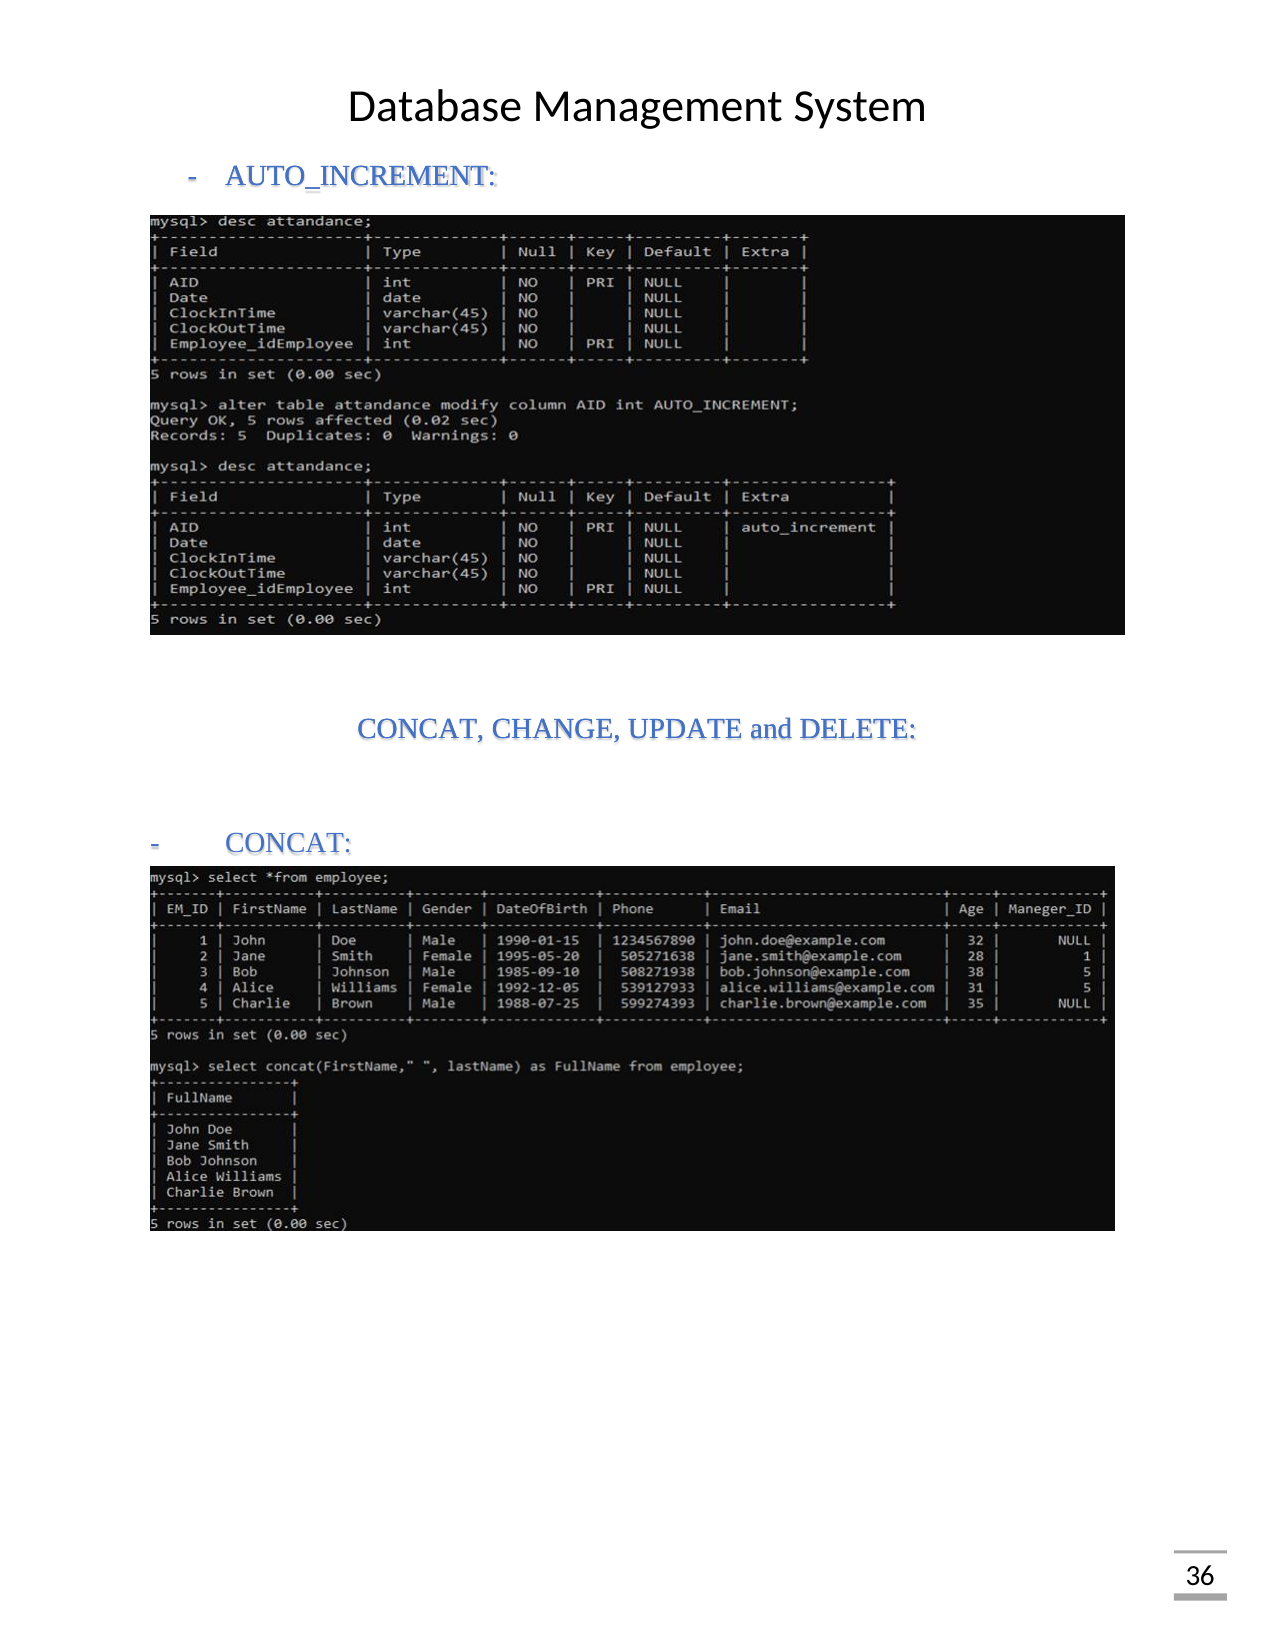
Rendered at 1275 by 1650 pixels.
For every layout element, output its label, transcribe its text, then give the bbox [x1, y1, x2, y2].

picture [356, 718, 917, 746]
list CONCAT: [150, 826, 1237, 859]
picture [150, 215, 1125, 635]
picture [781, 725, 787, 737]
text - [187, 158, 1237, 191]
picture [223, 164, 498, 194]
picture [150, 866, 1115, 1231]
